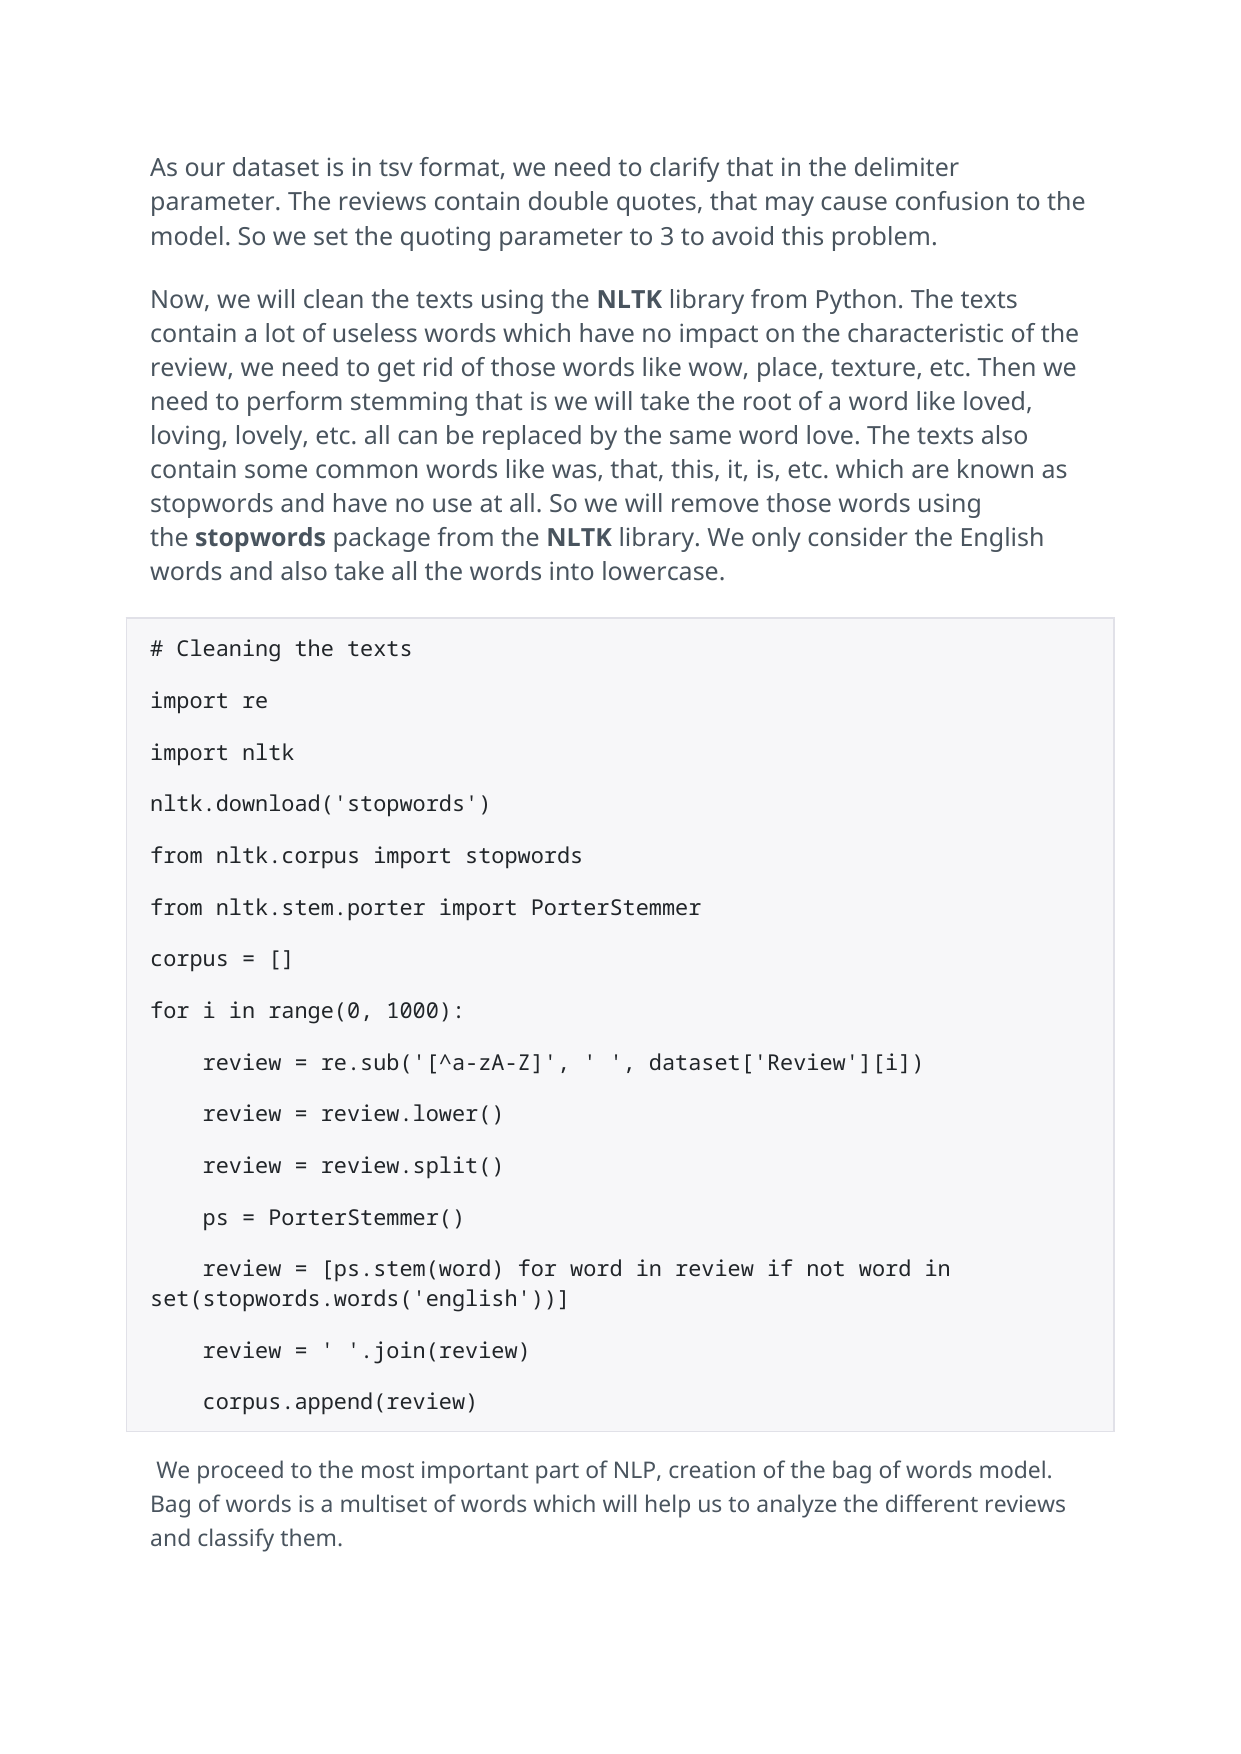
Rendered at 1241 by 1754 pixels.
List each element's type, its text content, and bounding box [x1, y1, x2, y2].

text We proceed to the most important part of NLP, creation of the bag of words model. Bag of words is a multiset of words which will help us to analyze the different reviews and classify them. [150, 1454, 1090, 1553]
text review = review.lower() [127, 1082, 1113, 1128]
text review = [ps.stem(word) for word in review if not word in set(stopwords.words('english'))] [127, 1237, 1113, 1313]
text from nltk.corpus import stopwords [127, 824, 1113, 870]
text import re [127, 669, 1113, 715]
text review = review.split() [127, 1134, 1113, 1180]
text review = ' '.join(review) [127, 1318, 1113, 1364]
text As our dataset is in tsv format, we need to clarify that in the delimiter parameter. The reviews contain double quotes, that may cause confusion to the model. So we set the quoting parameter to 3 to avoid this problem. [150, 150, 1090, 252]
text corpus.append(review) [127, 1370, 1113, 1431]
text import nltk [127, 720, 1113, 766]
text nltk.download('stopwords') [127, 772, 1113, 818]
text review = re.sub('[^a-zA-Z]', ' ', dataset['Review'][i]) [127, 1030, 1113, 1076]
text corpus = [] [127, 927, 1113, 973]
text # Cleaning the texts [127, 619, 1113, 663]
text Now, we will clean the texts using the NLTK library from Python. The texts contain a lot of useless words which have no impact on the characteristic of the review, we need to get rid of those words like wow, place, texture, etc. Then we need to perform stemming that is we will take the root of a word like loved, loving, lovely, etc. all can be replaced by the same word love. The texts also contain some common words like was, that, this, it, is, etc. which are known as stopwords and have no use at all. So we will remove those words using the stopwords package from the NLTK library. We only consider the English words and also take all the words into lowercase. [150, 281, 1090, 588]
text ps = PorterStemmer() [127, 1185, 1113, 1231]
text for i in range(0, 1000): [127, 979, 1113, 1025]
text from nltk.stem.porter import PorterStemmer [127, 875, 1113, 921]
